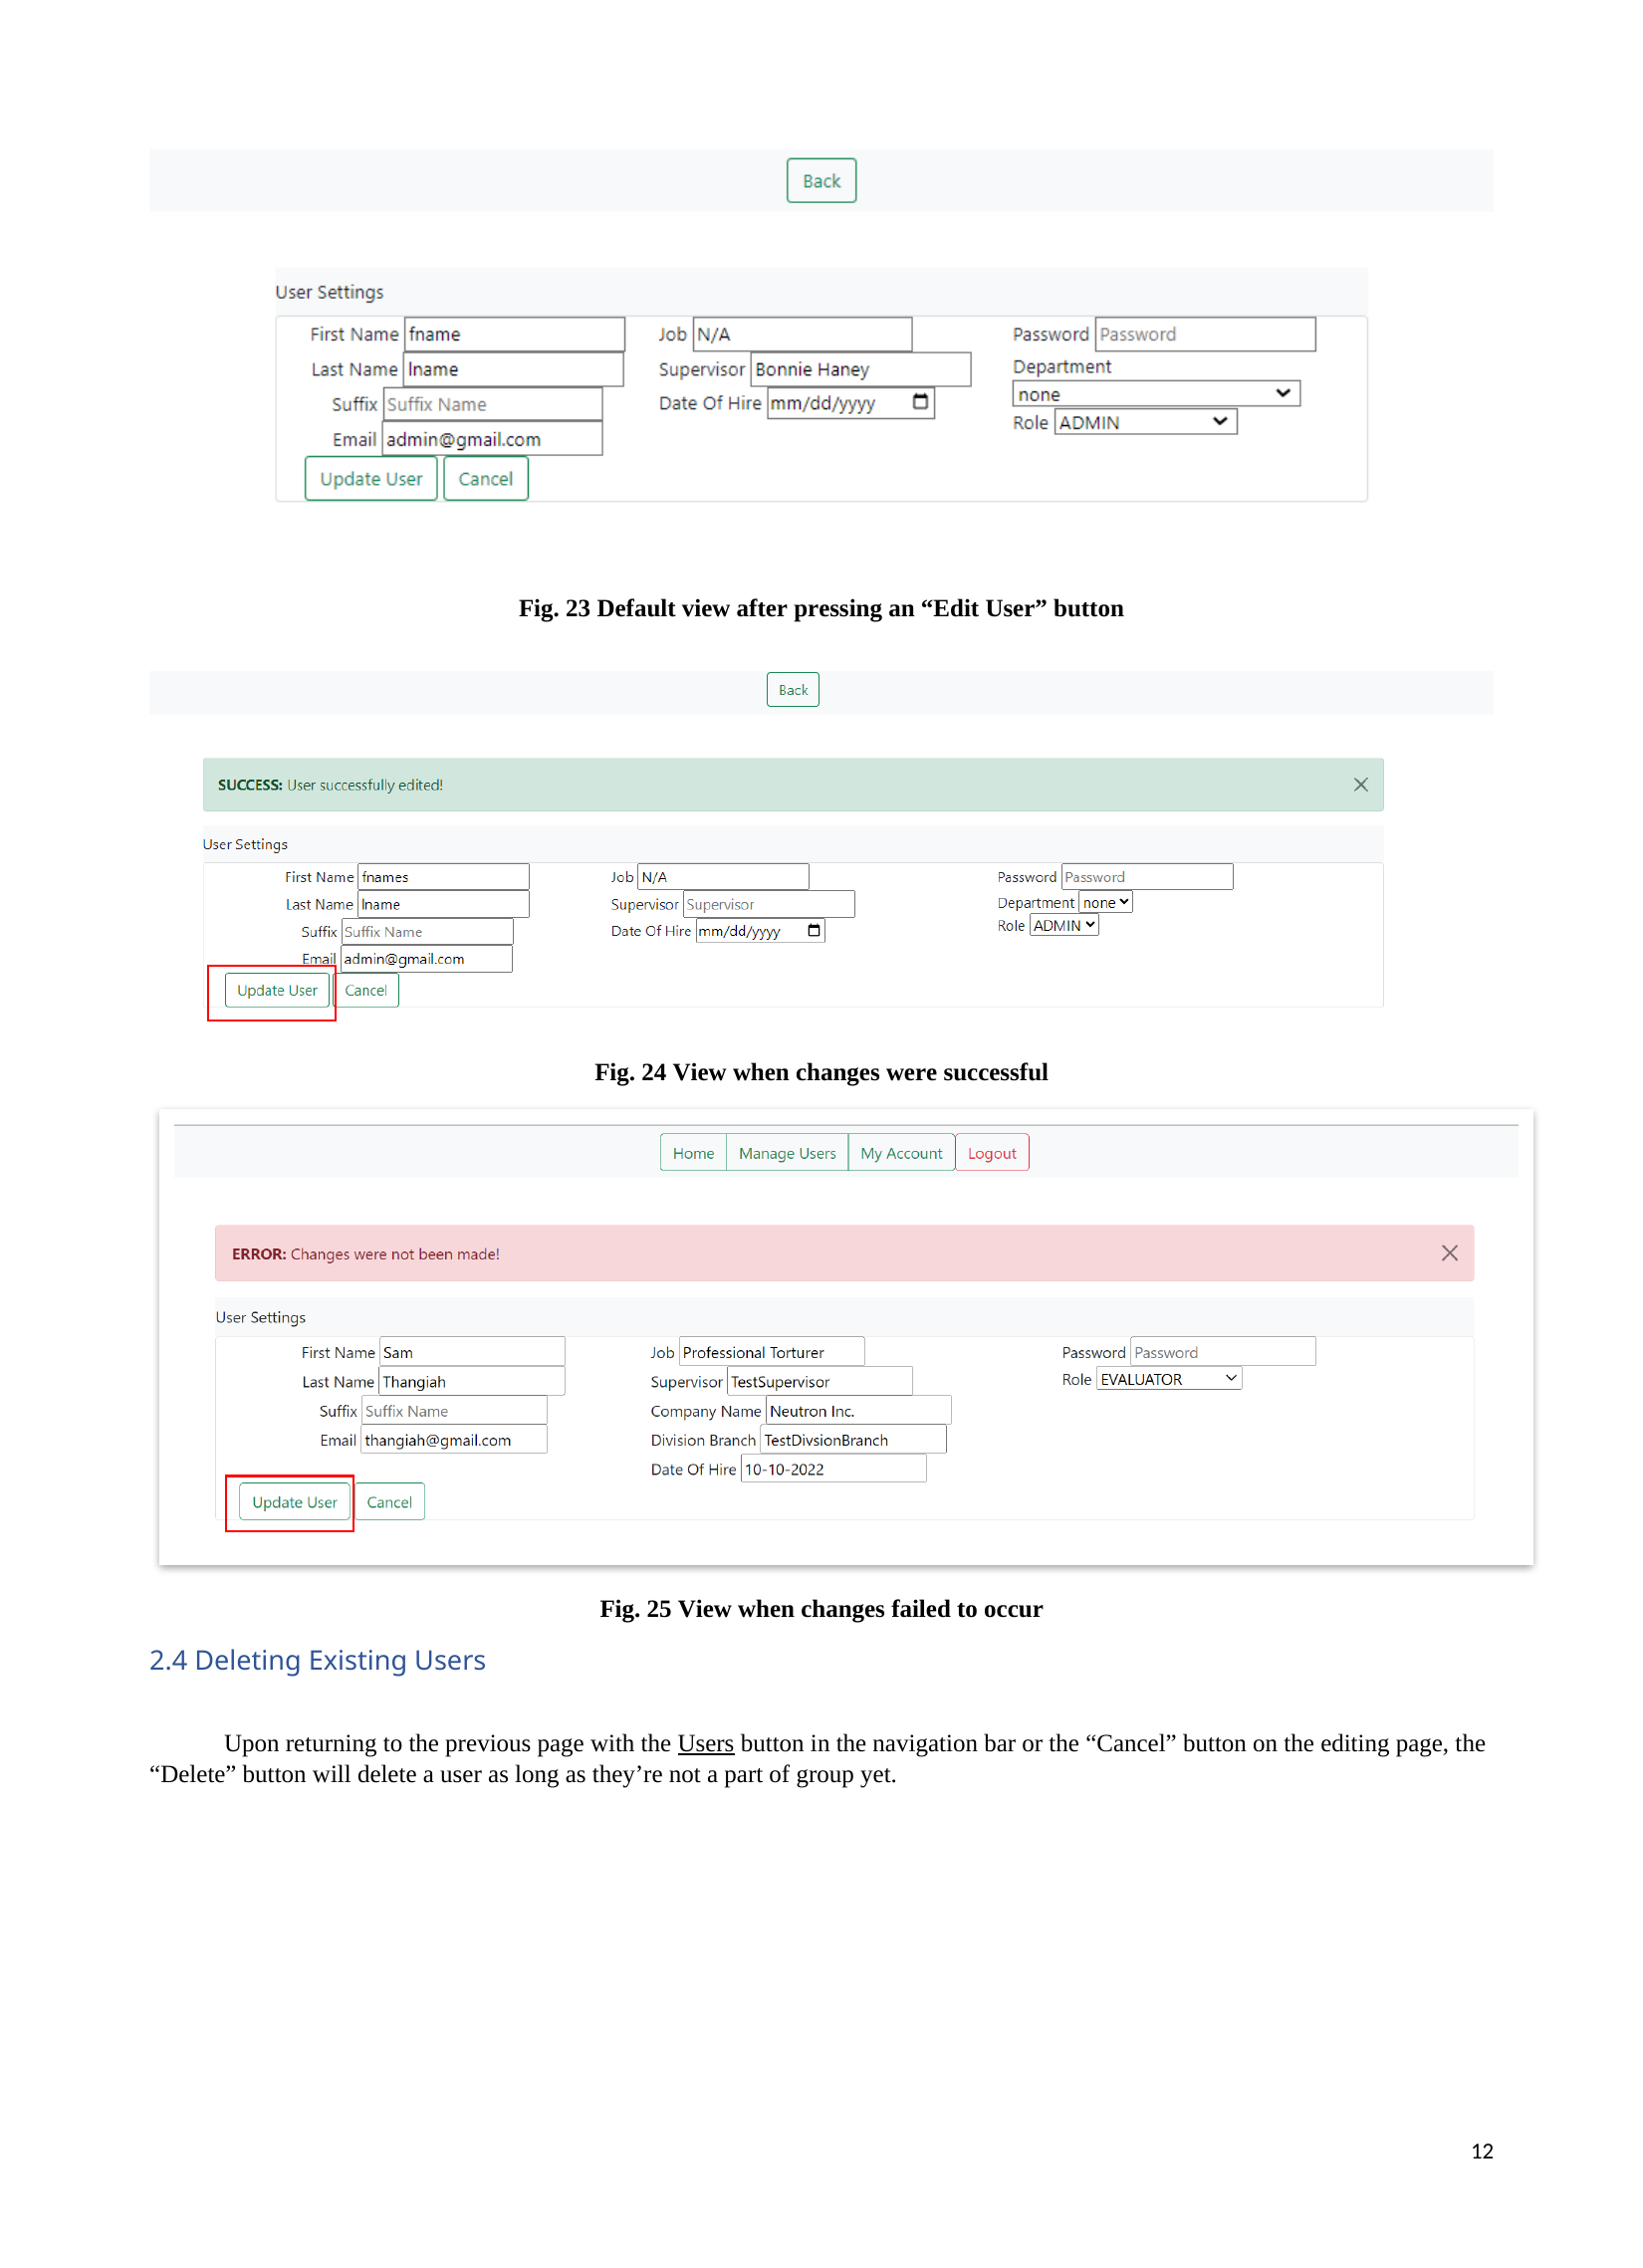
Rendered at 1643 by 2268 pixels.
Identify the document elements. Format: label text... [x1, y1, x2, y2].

text Fig. 23 Default view after pressing an “Edit User” button [149, 593, 1494, 622]
text Upon returning to the previous page with the Users button in the navigation bar or the “Cancel” button on the editing page, the “Delete” button will delete a user as long as they’re not a part of group yet. [149, 1728, 1494, 1788]
text Fig. 25 View when changes failed to occur [149, 1594, 1494, 1623]
text Fig. 24 View when changes were successful [149, 1057, 1494, 1086]
picture [149, 149, 1494, 575]
subtitle 2.4 Deleting Existing Users [149, 1642, 1494, 1679]
picture [174, 1124, 1519, 1551]
picture [149, 671, 1494, 1039]
